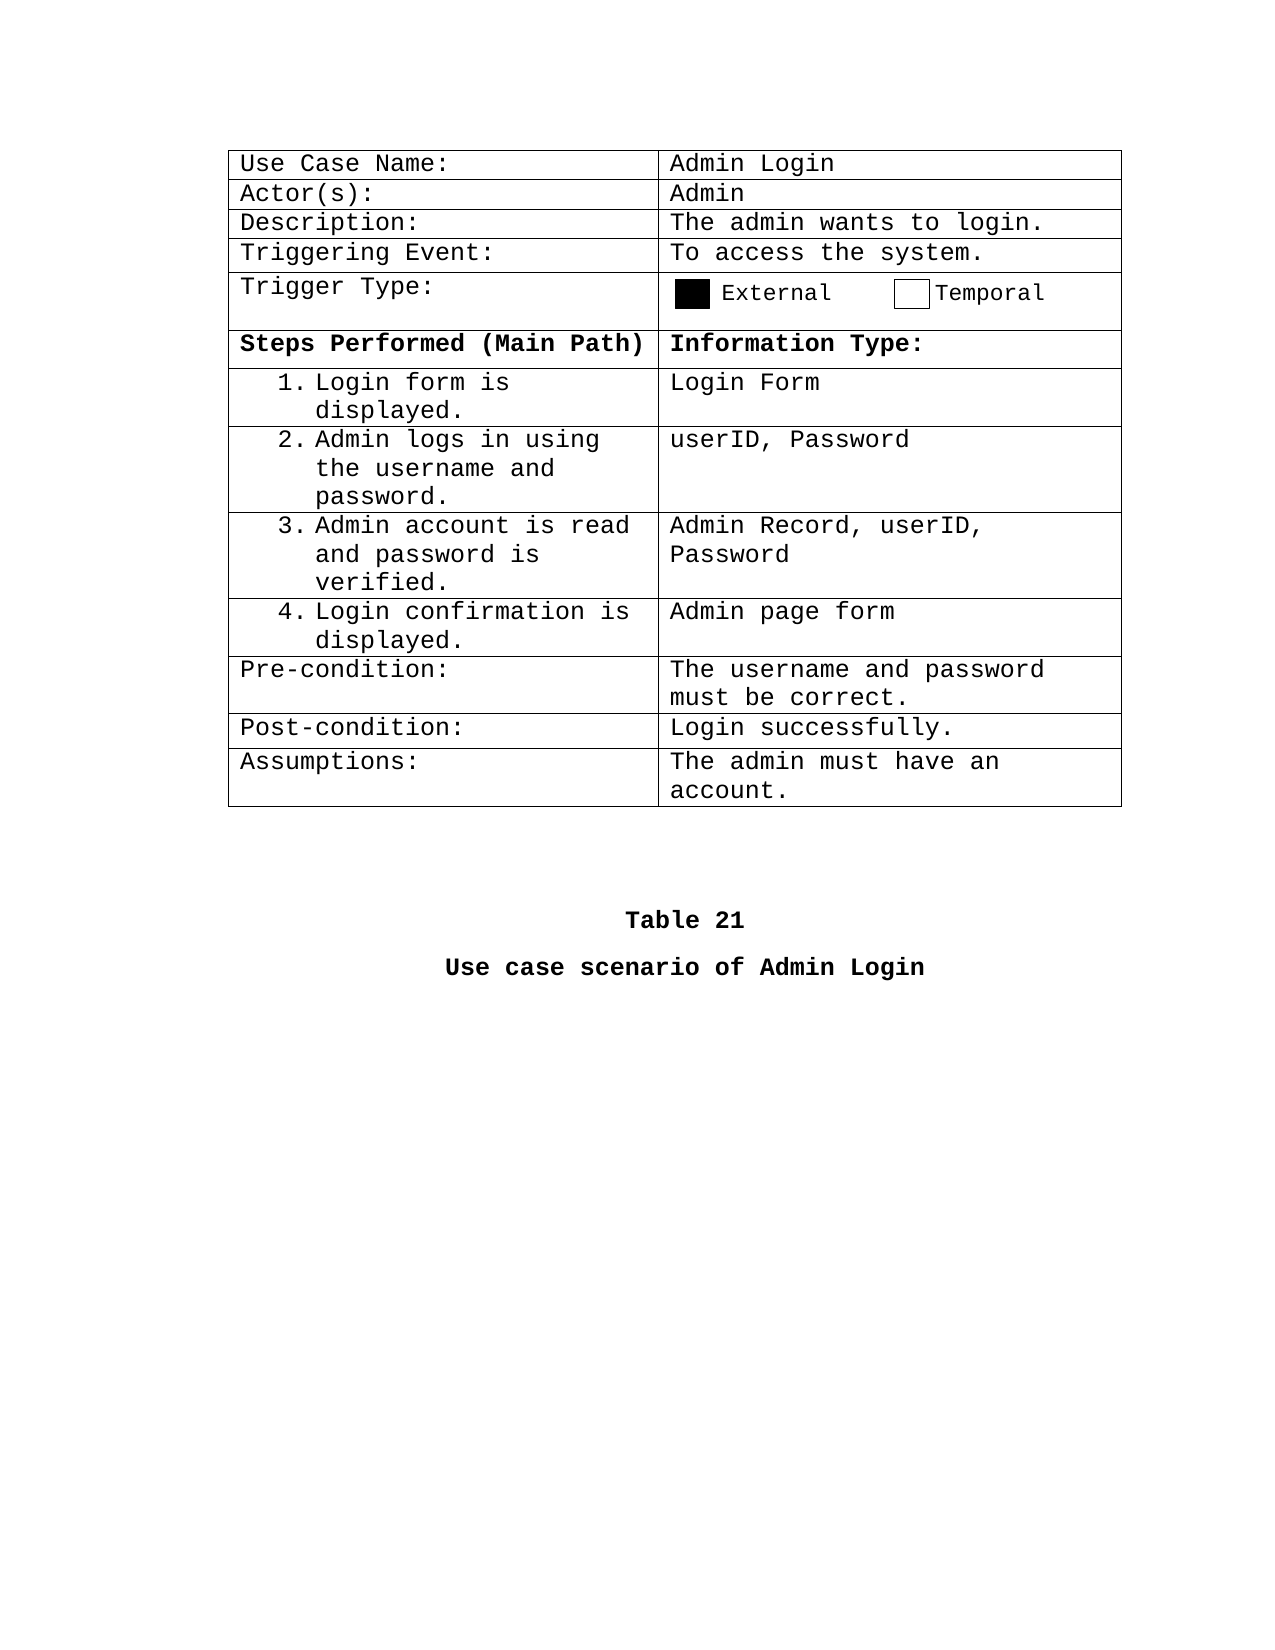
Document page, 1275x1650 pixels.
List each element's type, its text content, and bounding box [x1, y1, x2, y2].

table_cell Triggering Event: [229, 239, 658, 272]
table_cell Admin page form [659, 599, 1121, 656]
table_cell Login confirmation is displayed. [229, 599, 658, 656]
table_cell Login successfully. [659, 714, 1121, 748]
table_cell Admin [659, 180, 1121, 209]
table_cell Actor(s): [229, 180, 658, 209]
table_cell Information Type: [659, 331, 1121, 368]
table_cell The username and password must be correct. [659, 657, 1121, 713]
table_cell The admin must have an account. [659, 749, 1121, 806]
table_cell The admin wants to login. [659, 210, 1121, 238]
table_cell Description: [229, 210, 658, 238]
table_cell [659, 273, 1121, 330]
table_cell Login form is displayed. [229, 369, 658, 426]
table_cell Login Form [659, 369, 1121, 426]
table_cell Admin account is read and password is verified. [229, 513, 658, 598]
table_cell Admin logs in using the username and password. [229, 427, 658, 512]
table_cell Admin Record, userID, Password [659, 513, 1121, 598]
table_cell Assumptions: [229, 749, 658, 806]
table_cell Pre-condition: [229, 657, 658, 713]
table_cell To access the system. [659, 239, 1121, 272]
table_header Use Case Name: [229, 151, 658, 179]
table_header Admin Login [659, 151, 1121, 179]
table_cell Post-condition: [229, 714, 658, 748]
table_cell userID, Password [659, 427, 1121, 512]
table_cell Trigger Type: [229, 273, 658, 330]
table_cell Steps Performed (Main Path) [229, 331, 658, 368]
